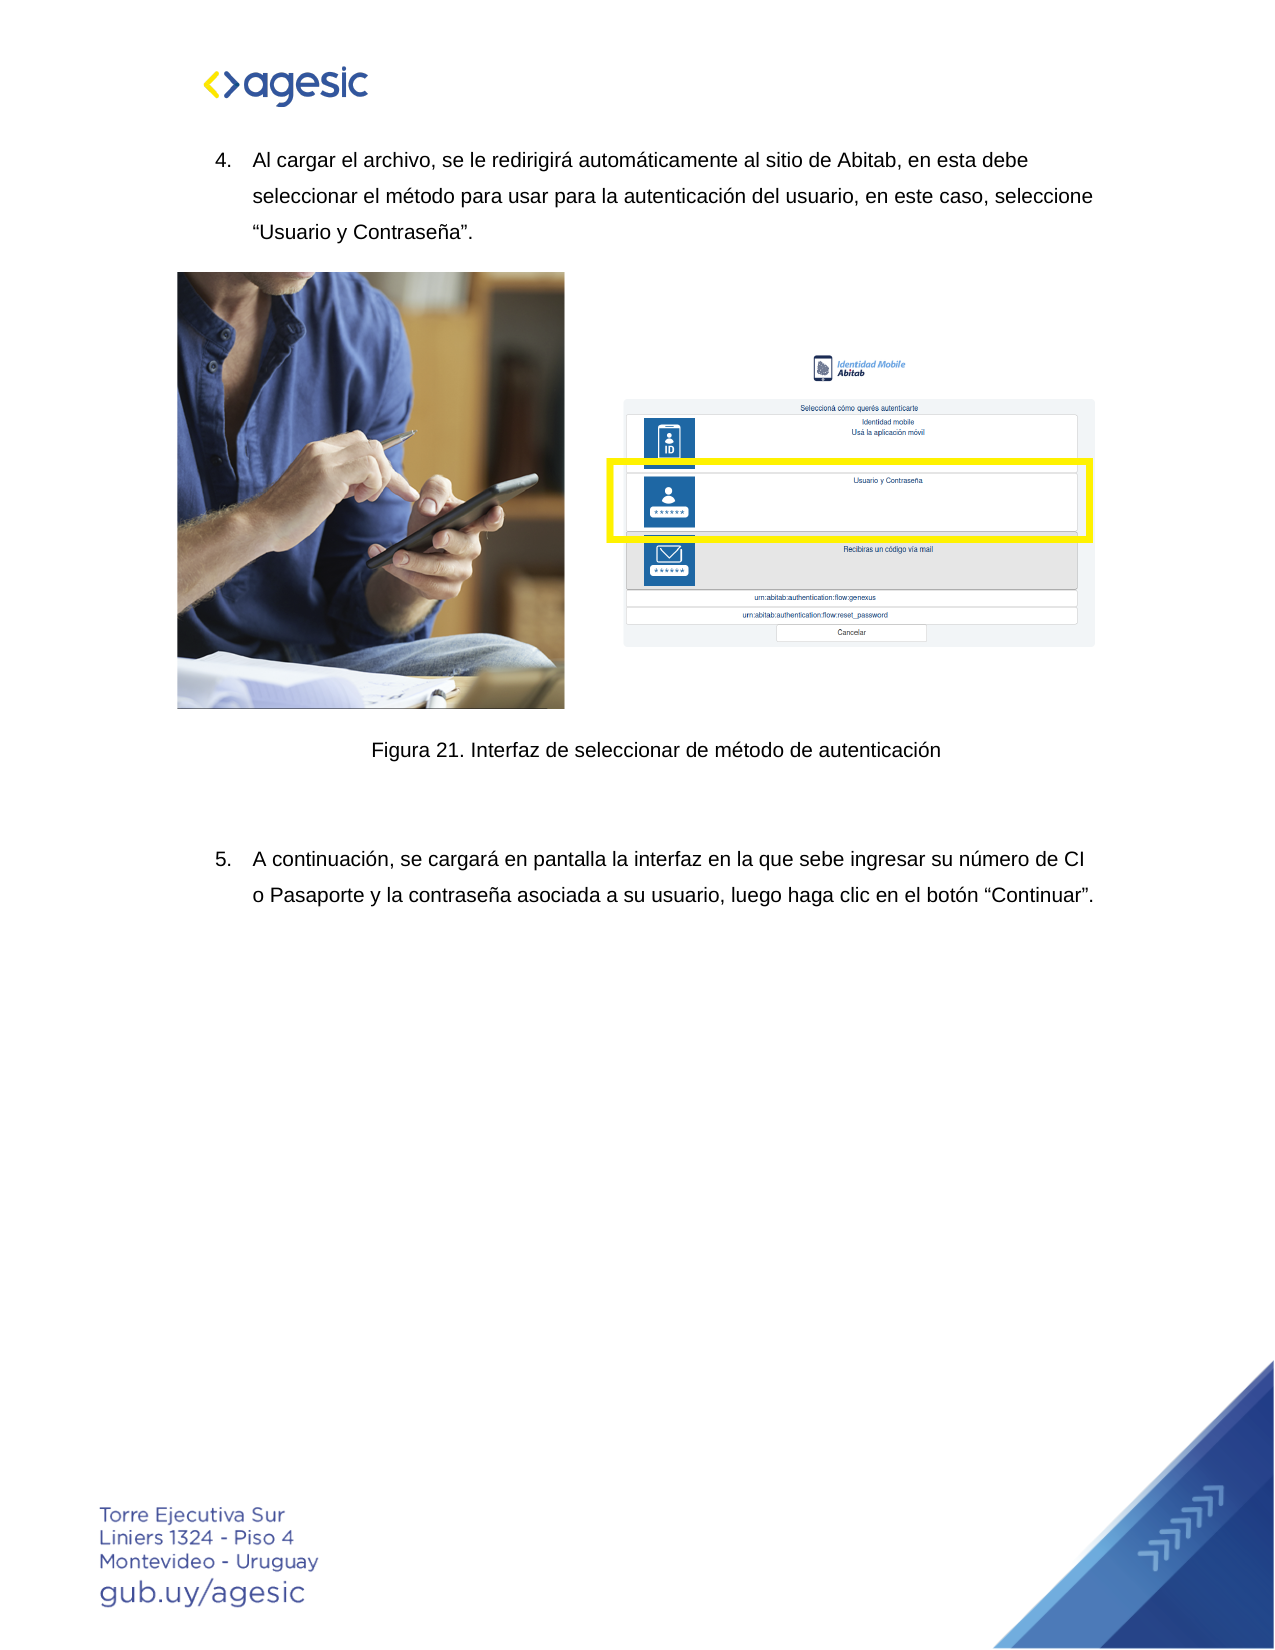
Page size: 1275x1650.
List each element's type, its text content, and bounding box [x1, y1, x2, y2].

picture [0, 1359, 1274, 1649]
picture [188, 58, 385, 112]
list A continuación, se cargará en pantalla la interfaz en la que sebe ingresar su número de CI o Pasaporte y la contraseña asociada a su usuario, luego haga clic en el botón “Continuar”. [215, 847, 1098, 907]
list Al cargar el archivo, se le redirigirá automáticamente al sitio de Abitab, en esta debe seleccionar el método para usar para la autenticación del usuario, en este caso, seleccione “Usuario y Contraseña”. [215, 148, 1098, 243]
text Figura 21. Interfaz de seleccionar de método de autenticación [215, 737, 1098, 761]
picture [177, 272, 1098, 709]
